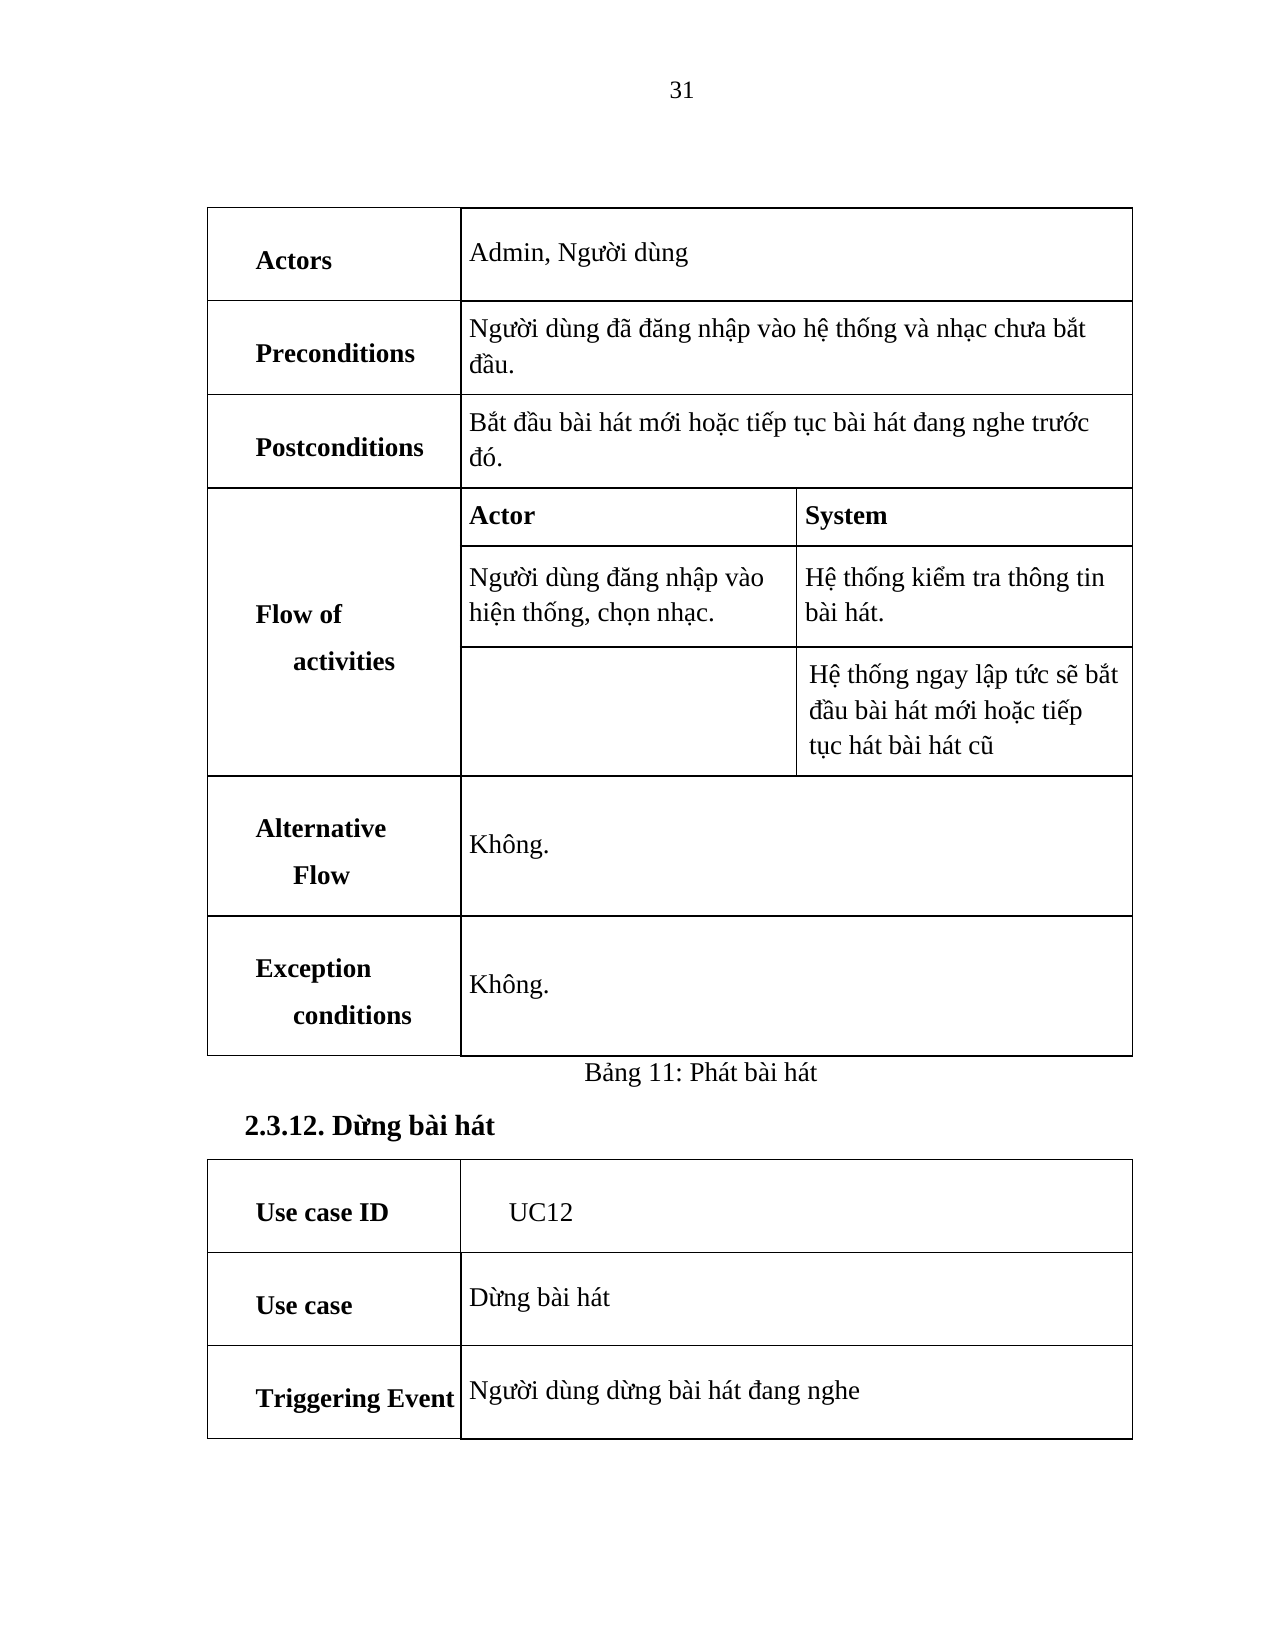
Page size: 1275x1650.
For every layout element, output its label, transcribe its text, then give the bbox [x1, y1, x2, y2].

table_cell Actor [462, 489, 796, 545]
table_cell Dừng bài hát [462, 1253, 1132, 1344]
text Bảng 11: Phát bài hát [244, 1056, 1157, 1088]
table_cell Flow of activities [208, 489, 460, 775]
subtitle 2.3.12. Dừng bài hát [244, 1108, 1157, 1142]
table_cell Hệ thống ngay lập tức sẽ bắt đầu bài hát mới hoặc tiếp tục hát bài hát cũ [797, 648, 1132, 775]
table_cell Exception conditions [208, 917, 460, 1055]
table_header UC12 [461, 1160, 1132, 1252]
table_cell Người dùng đăng nhập vào hiện thống, chọn nhạc. [462, 547, 796, 646]
table_cell Preconditions [208, 301, 460, 393]
table_cell Người dùng dừng bài hát đang nghe [462, 1346, 1132, 1438]
table_cell Alternative Flow [208, 777, 460, 915]
table_cell Triggering Event [208, 1346, 460, 1438]
table_cell Hệ thống kiểm tra thông tin bài hát. [797, 547, 1132, 646]
table_cell [462, 648, 796, 775]
table_header Use case ID [208, 1160, 460, 1252]
table_cell Không. [462, 777, 1132, 915]
table_cell Admin, Người dùng [462, 209, 1132, 300]
table_cell Bắt đầu bài hát mới hoặc tiếp tục bài hát đang nghe trước đó. [462, 395, 1132, 487]
table_cell Actors [208, 208, 460, 300]
table_cell Không. [462, 917, 1132, 1055]
table_cell Người dùng đã đăng nhập vào hệ thống và nhạc chưa bắt đầu. [462, 302, 1132, 393]
table_cell Use case [208, 1253, 460, 1344]
table_cell System [797, 489, 1132, 545]
table_cell Postconditions [208, 395, 460, 487]
